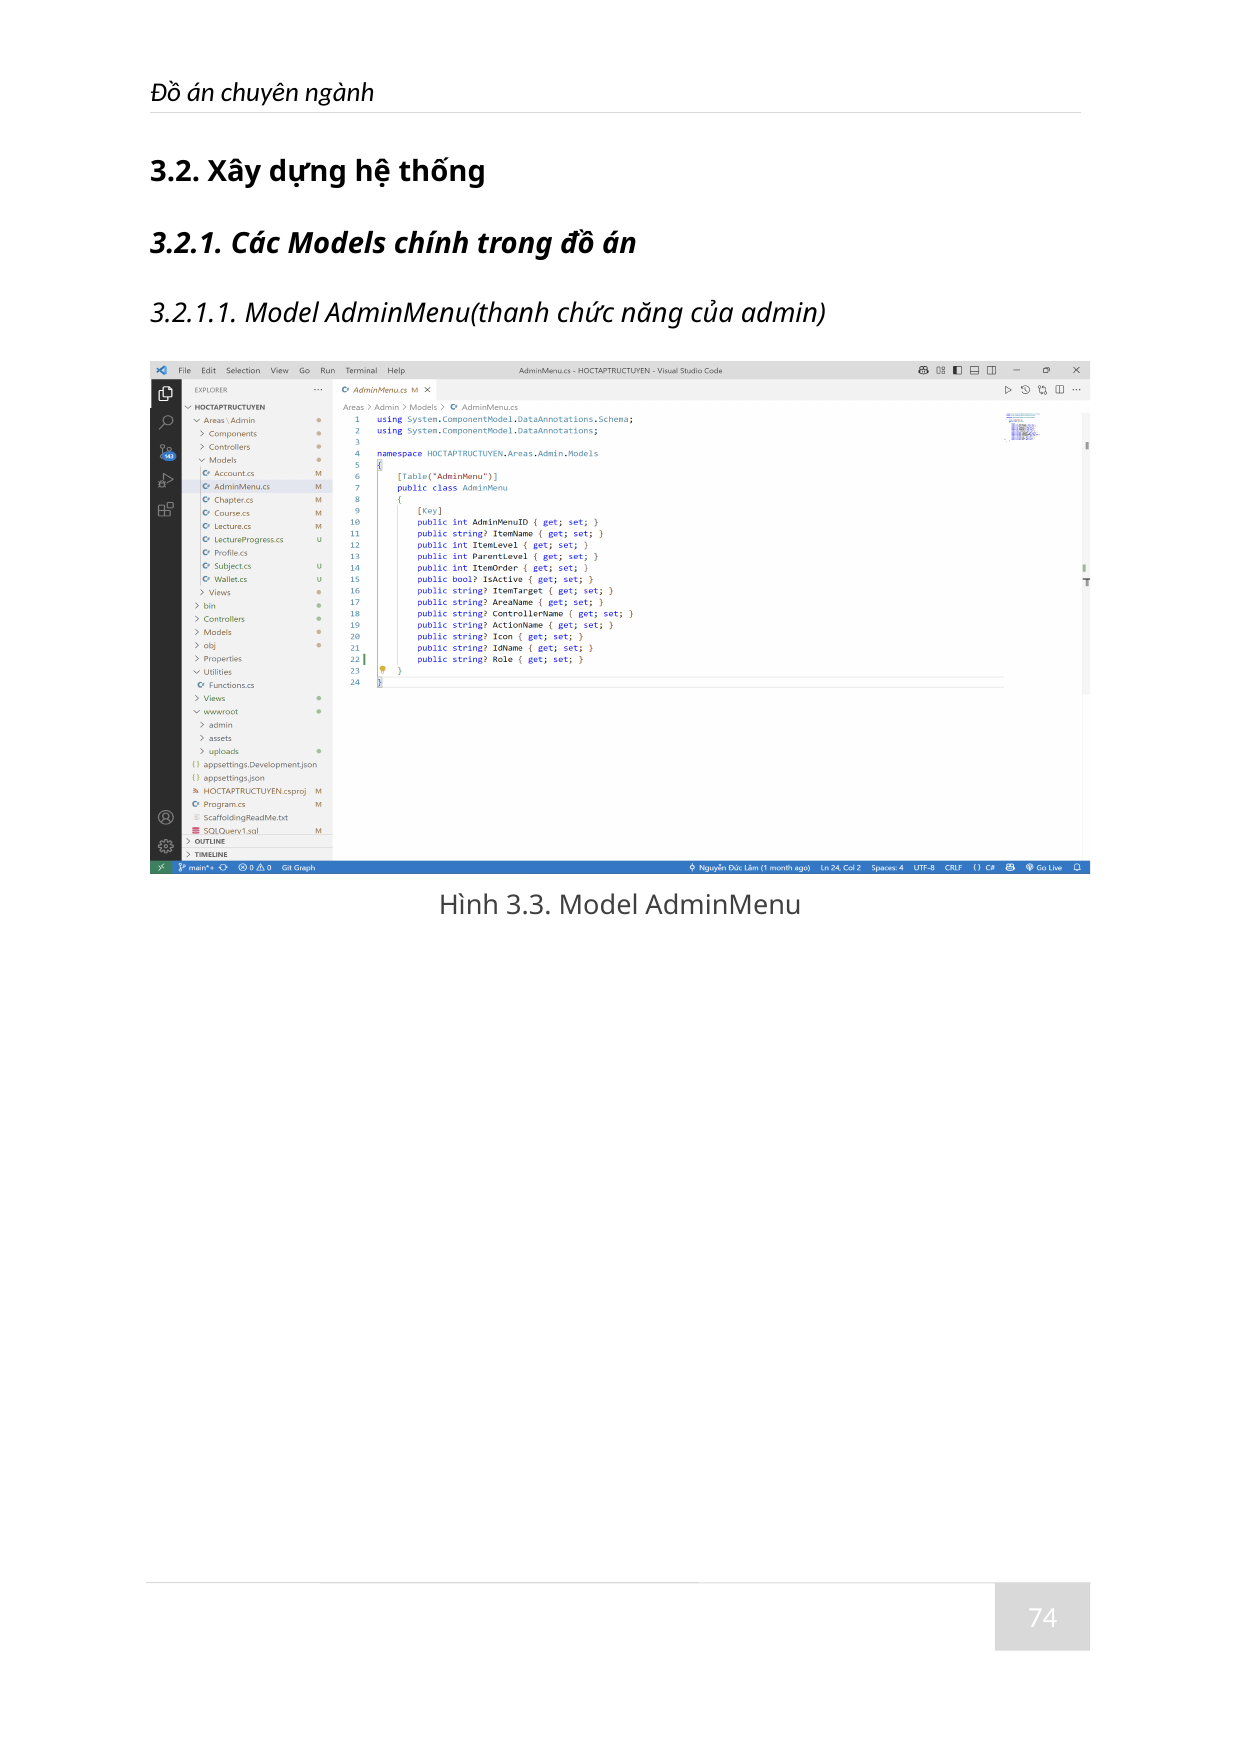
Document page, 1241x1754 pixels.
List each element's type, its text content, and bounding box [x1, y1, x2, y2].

picture [150, 361, 1091, 874]
subtitle 3.2.1.1. Model AdminMenu(thanh chức năng của admin) [150, 294, 1090, 331]
subtitle 3.2.1. Các Models chính trong đồ án [150, 222, 1090, 262]
text Hình 3.3. Model AdminMenu [150, 886, 1090, 923]
subtitle 3.2. Xây dựng hệ thống [150, 150, 1090, 190]
